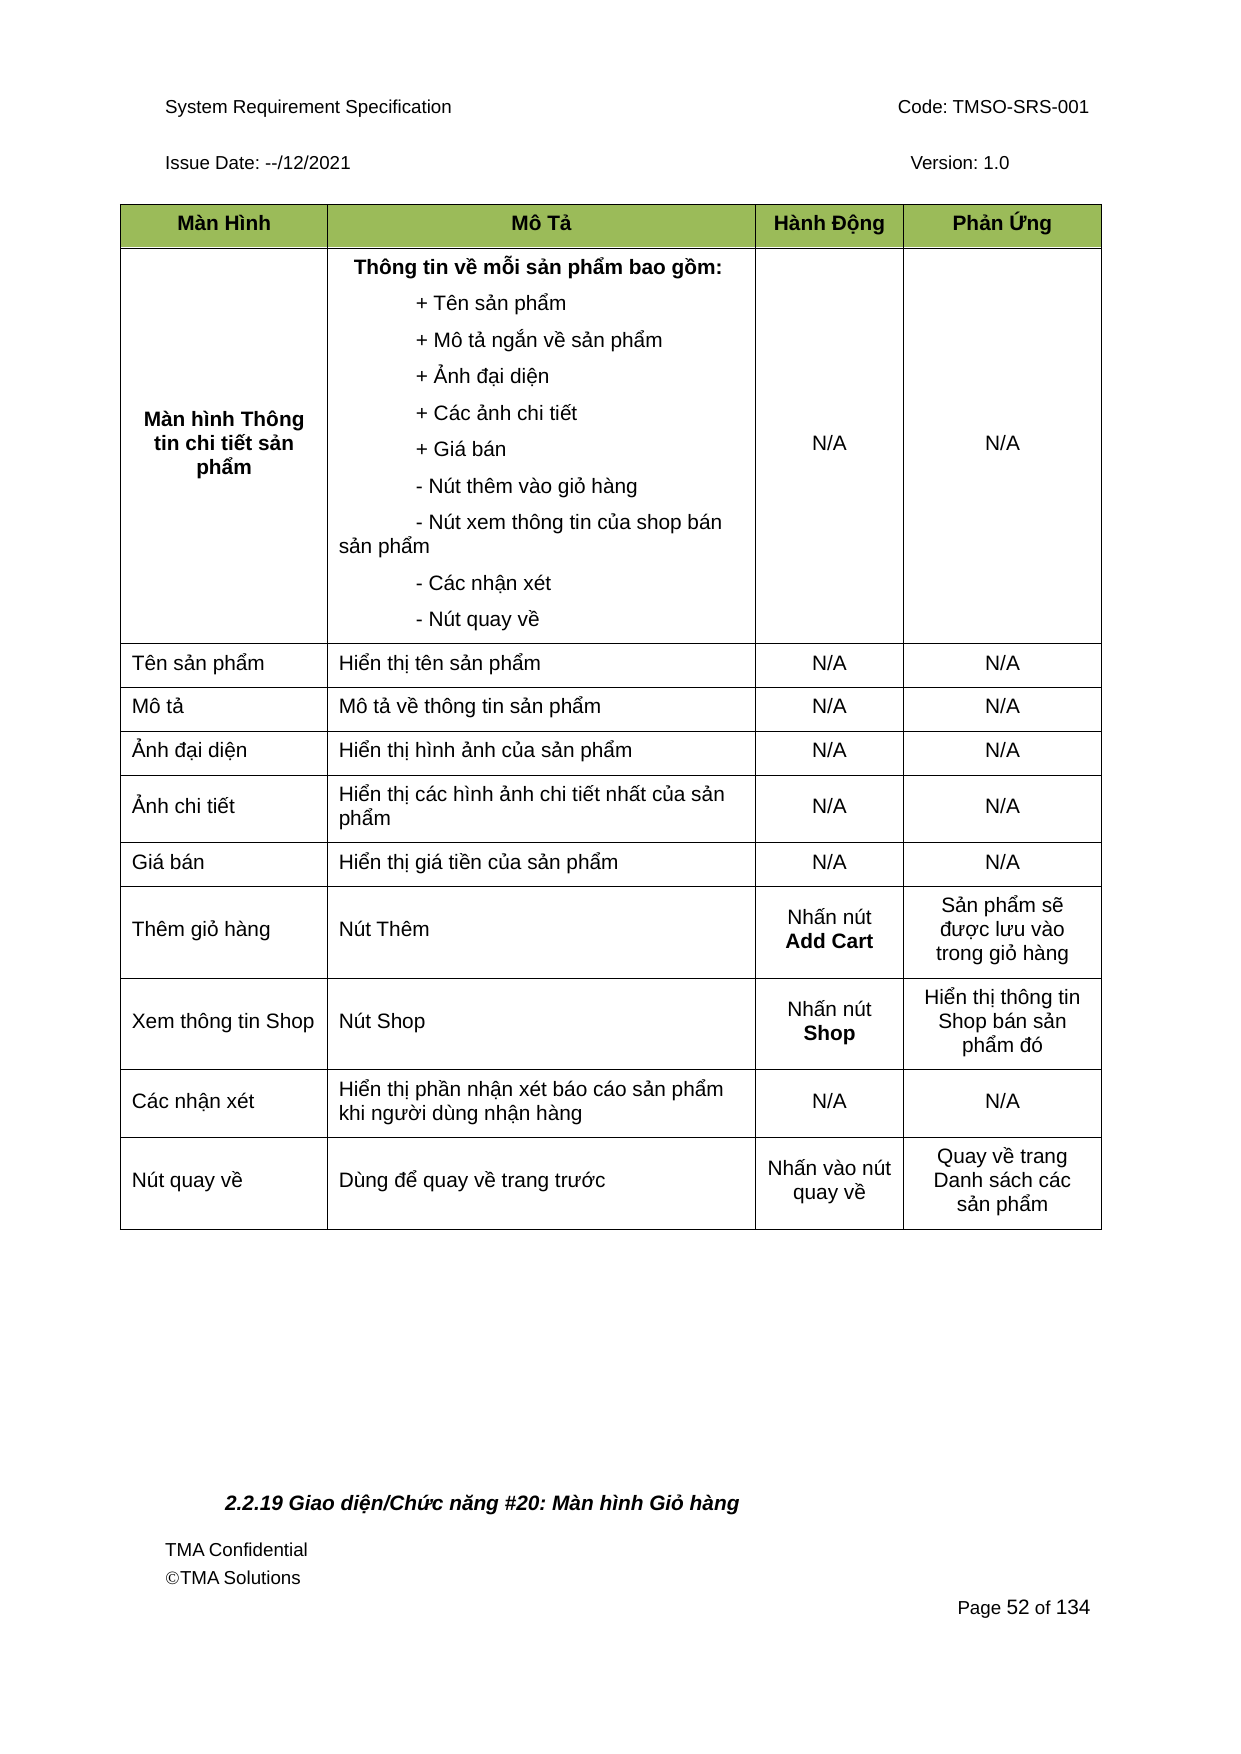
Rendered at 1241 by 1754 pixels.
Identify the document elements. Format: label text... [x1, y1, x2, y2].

table_cell Hiển thị hình ảnh của sản phẩm [328, 732, 755, 774]
table_cell N/A [904, 249, 1101, 643]
table_cell Ảnh chi tiết [121, 776, 327, 842]
table_cell Mô tả về thông tin sản phẩm [328, 688, 755, 731]
table_cell N/A [904, 688, 1101, 731]
table_cell N/A [756, 732, 903, 774]
table_cell Hiển thị tên sản phẩm [328, 644, 755, 687]
table_cell N/A [756, 644, 903, 687]
table_header Phản Ứng [904, 205, 1101, 247]
table_cell Xem thông tin Shop [121, 979, 327, 1069]
table_cell N/A [904, 1070, 1101, 1137]
table_header Hành Động [756, 205, 903, 247]
table_cell Hiển thị giá tiền của sản phẩm [328, 843, 755, 886]
table_cell Dùng để quay về trang trước [328, 1138, 755, 1229]
table_header Màn Hình [121, 205, 327, 247]
table_cell Thêm giỏ hàng [121, 887, 327, 978]
table_cell Quay về trang Danh sách các sản phẩm [904, 1138, 1101, 1229]
table_cell Thông tin về mỗi sản phẩm bao gồm: + Tên sản phẩm + Mô tả ngắn về sản phẩm + Ảnh đại diện + Các ảnh chi tiết + Giá bán - Nút thêm vào giỏ hàng - Nút xem thông tin của shop bán sản phẩm - Các nhận xét - Nút quay về [328, 249, 755, 643]
table_cell N/A [904, 644, 1101, 687]
table_cell Hiển thị thông tin Shop bán sản phẩm đó [904, 979, 1101, 1069]
table_header Mô Tả [328, 205, 755, 247]
table_cell Các nhận xét [121, 1070, 327, 1137]
table_cell Nhấn nút Add Cart [756, 887, 903, 978]
table_cell Sản phẩm sẽ được lưu vào trong giỏ hàng [904, 887, 1101, 978]
table_cell Nút quay về [121, 1138, 327, 1229]
table_cell Màn hình Thông tin chi tiết sản phẩm [121, 249, 327, 643]
table_cell N/A [756, 1070, 903, 1137]
table_cell Nhấn nút Shop [756, 979, 903, 1069]
table_cell N/A [904, 776, 1101, 842]
table_cell Hiển thị các hình ảnh chi tiết nhất của sản phẩm [328, 776, 755, 842]
table_cell Nhấn vào nút quay về [756, 1138, 903, 1229]
table_cell N/A [756, 776, 903, 842]
table_cell N/A [756, 843, 903, 886]
table_cell Giá bán [121, 843, 327, 886]
text 2.2.19 Giao diện/Chức năng #20: Màn hình Giỏ hàng [150, 1491, 1090, 1515]
table_cell N/A [756, 688, 903, 731]
table_cell N/A [904, 843, 1101, 886]
table_cell Nút Thêm [328, 887, 755, 978]
table_cell N/A [904, 732, 1101, 774]
table_cell Mô tả [121, 688, 327, 731]
table_cell Hiển thị phần nhận xét báo cáo sản phẩm khi người dùng nhận hàng [328, 1070, 755, 1137]
table_cell N/A [756, 249, 903, 643]
table_cell Ảnh đại diện [121, 732, 327, 774]
table_cell Tên sản phẩm [121, 644, 327, 687]
table_cell Nút Shop [328, 979, 755, 1069]
